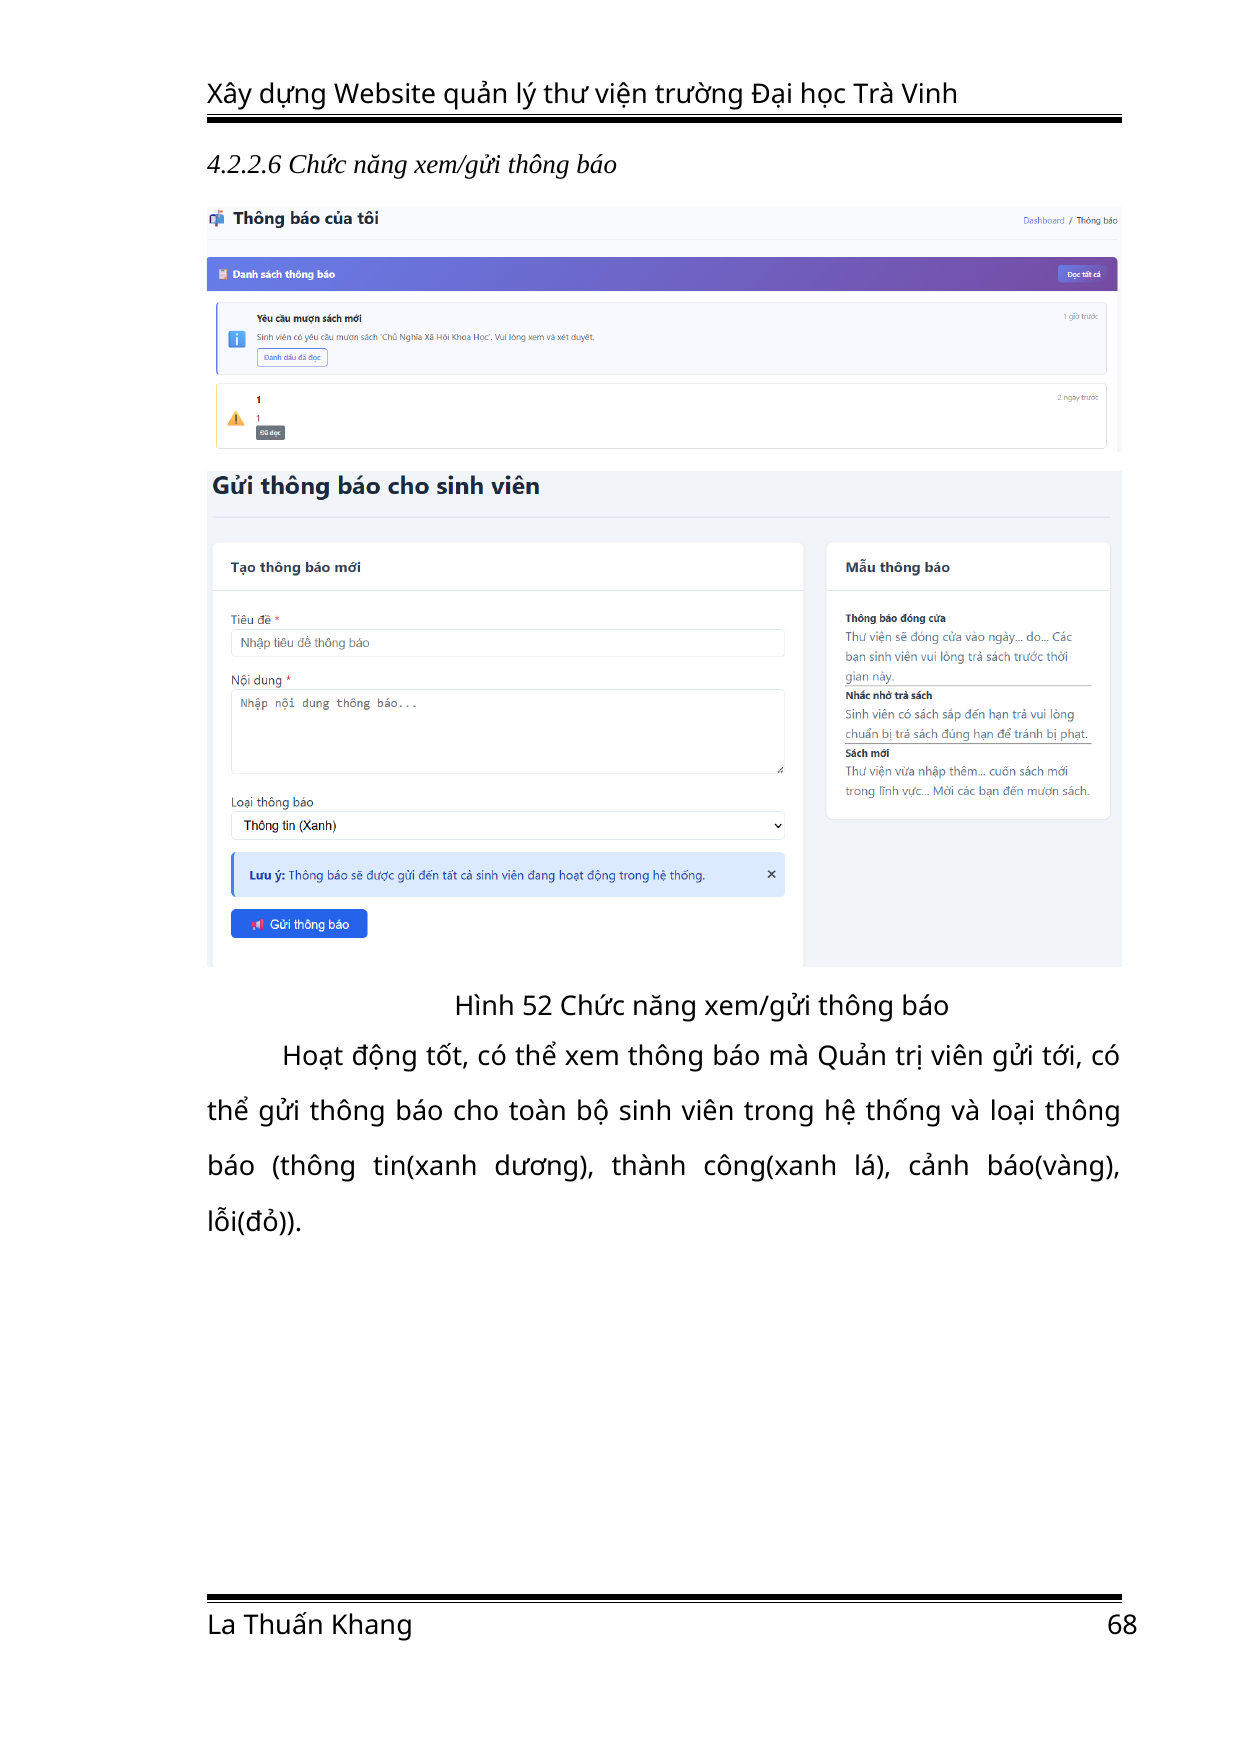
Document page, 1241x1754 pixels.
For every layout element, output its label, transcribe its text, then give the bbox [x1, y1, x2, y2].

subtitle Chức năng xem/gửi thông báo [207, 148, 1122, 179]
text Hoạt động tốt, có thể xem thông báo mà Quản trị viên gửi tới, có thể gửi thông báo cho toàn bộ sinh viên trong hệ thống và loại thông báo (thông tin(xanh dương), thành công(xanh lá), cảnh báo(vàng), lỗi(đỏ)). [207, 1036, 1122, 1239]
picture [206, 471, 1123, 967]
picture [206, 206, 1123, 452]
